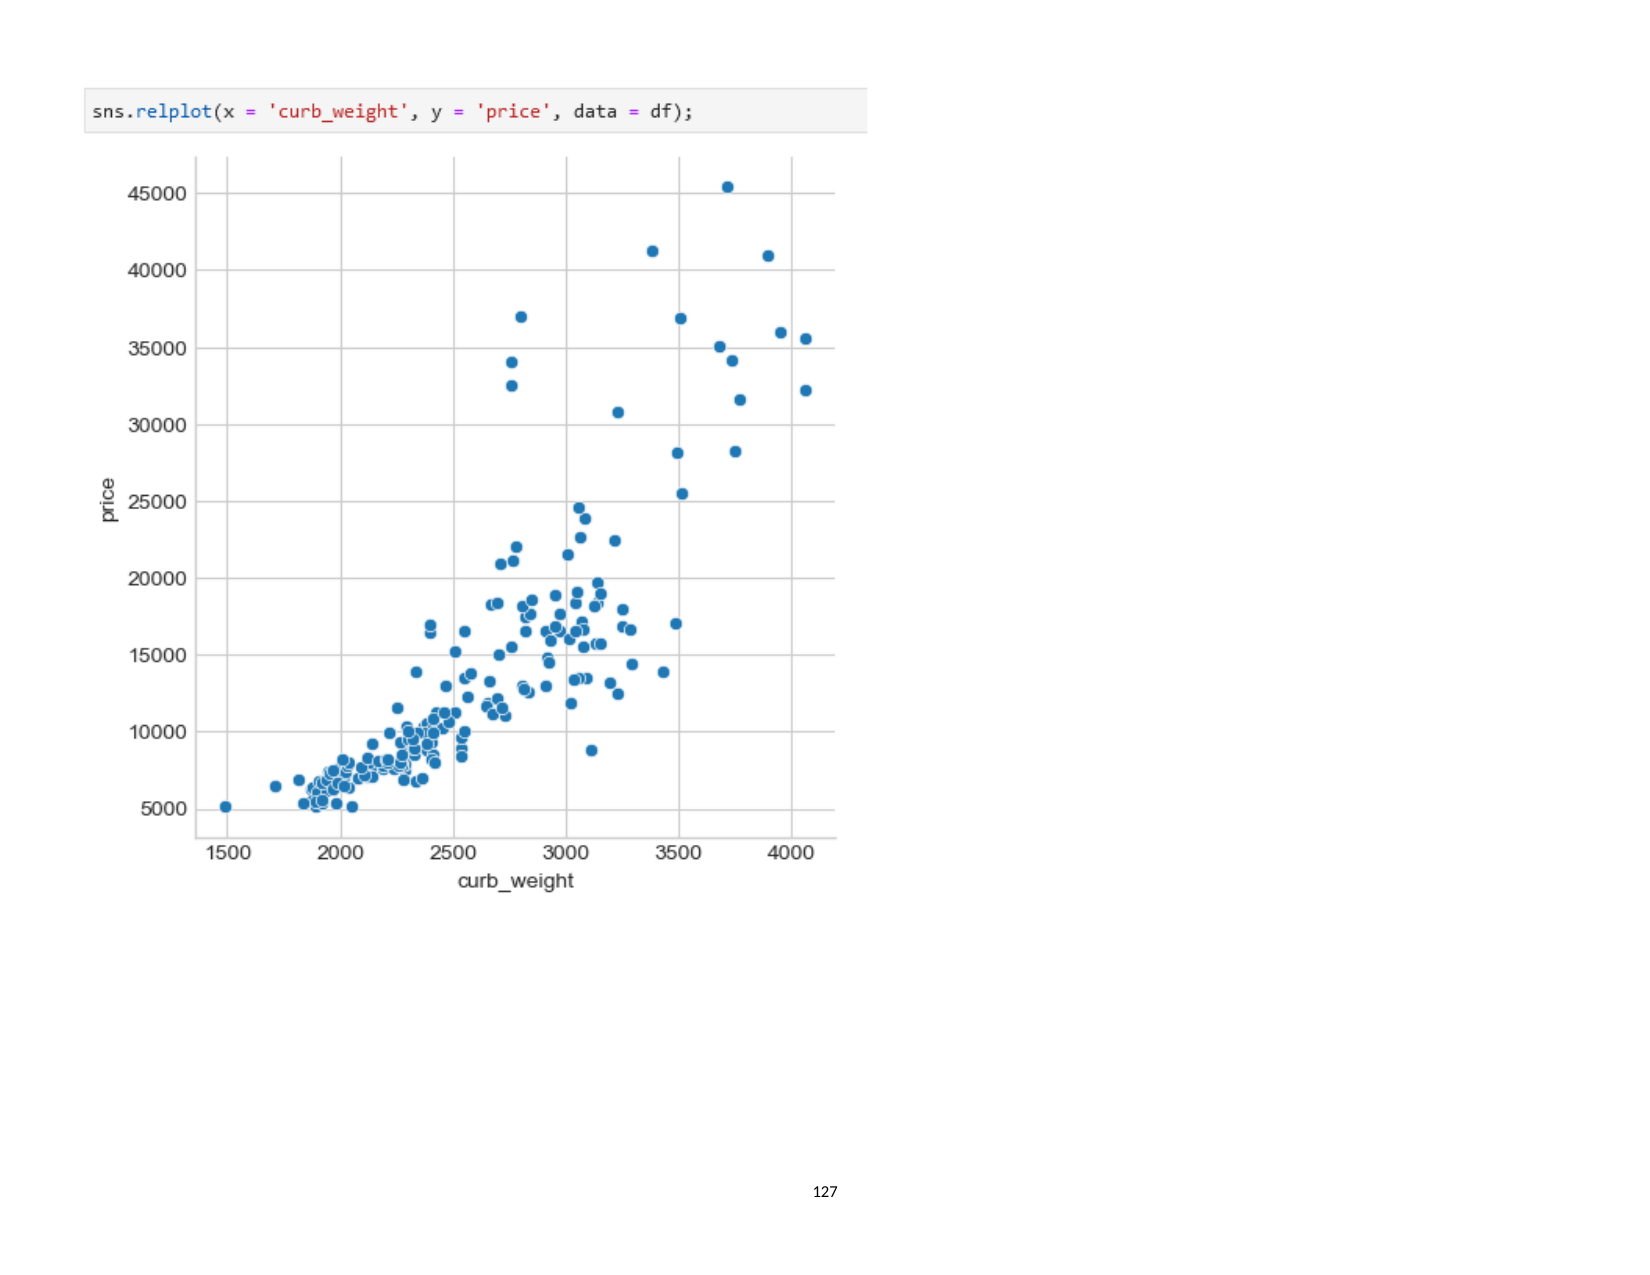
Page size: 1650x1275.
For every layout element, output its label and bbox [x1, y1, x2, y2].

picture [75, 75, 868, 905]
